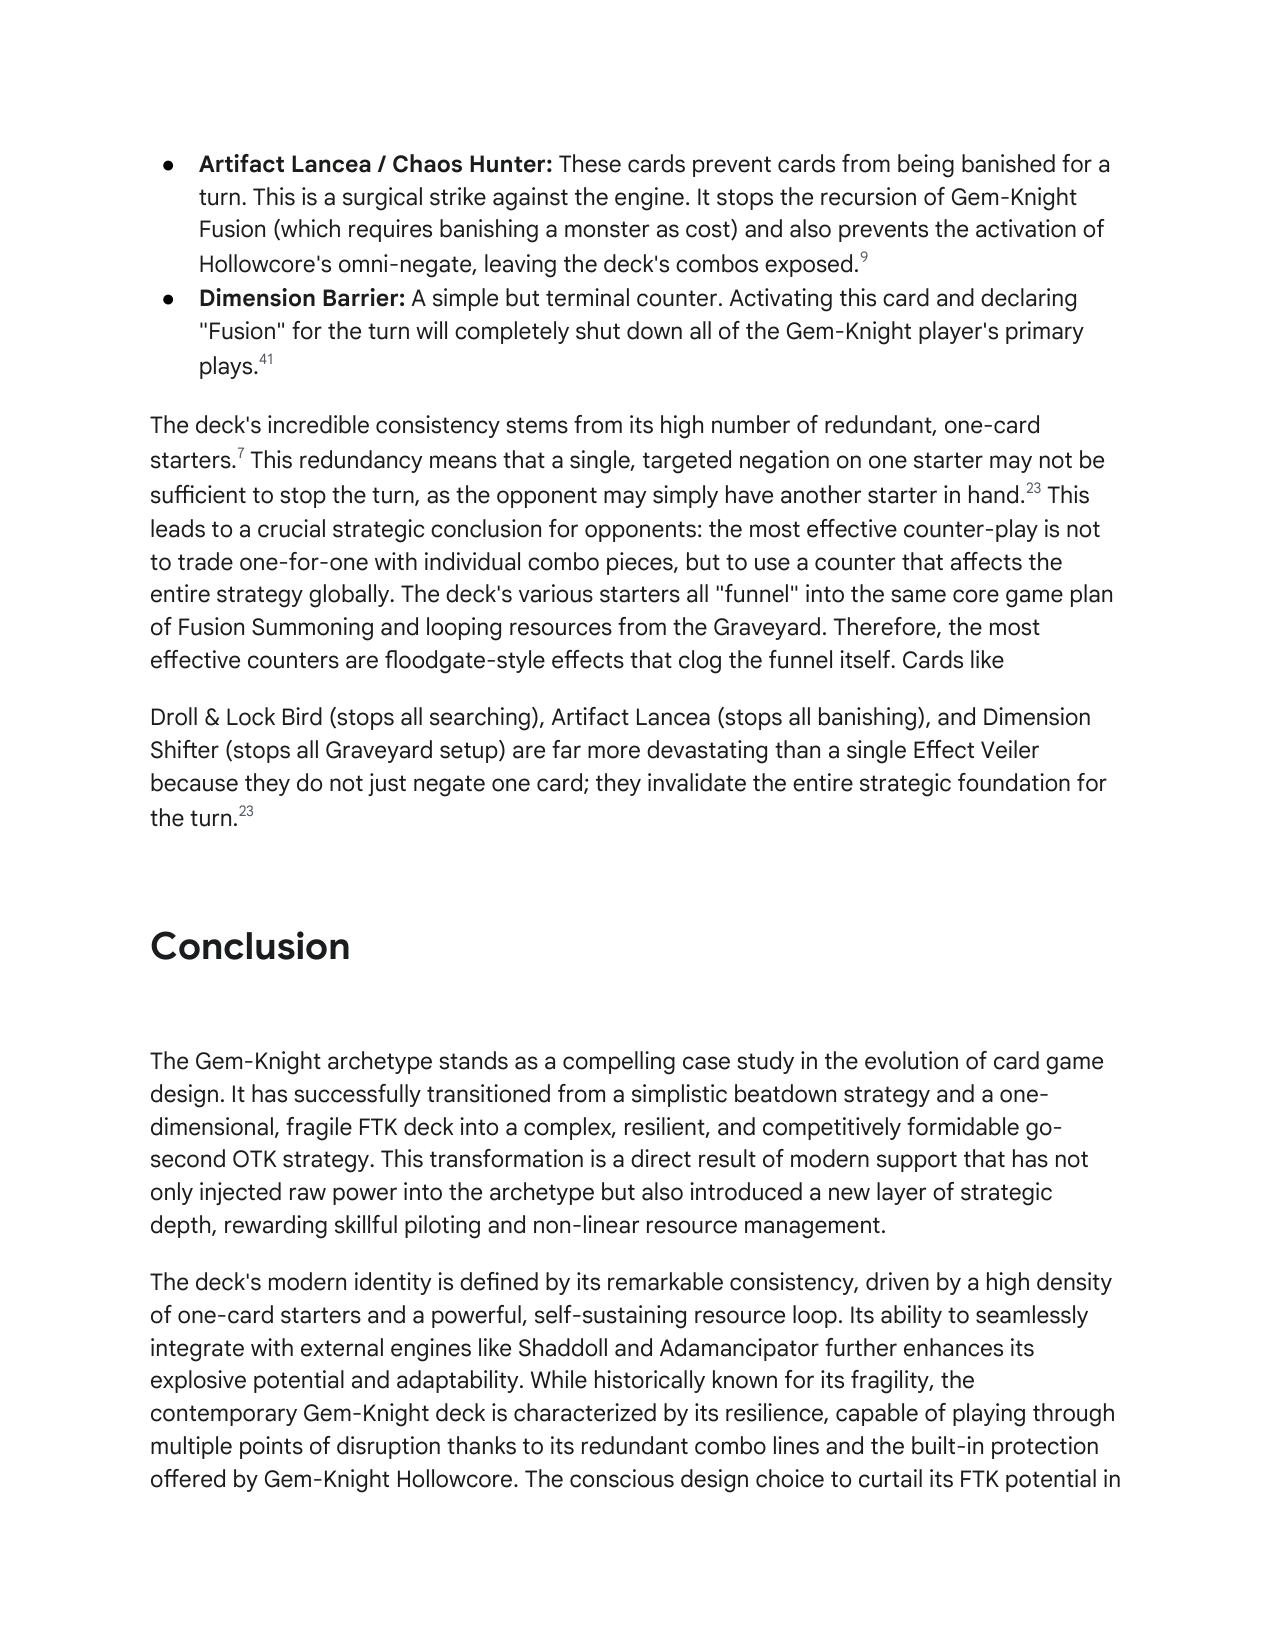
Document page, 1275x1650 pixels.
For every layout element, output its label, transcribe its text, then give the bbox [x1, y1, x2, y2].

list Dimension Barrier: A simple but terminal counter. Activating this card and declaring "Fusion" for the turn will completely shut down all of the Gem-Knight player's primary plays.41 [161, 284, 1125, 381]
text The Gem-Knight archetype stands as a compelling case study in the evolution of card game design. It has successfully transitioned from a simplistic beatdown strategy and a one-dimensional, fragile FTK deck into a complex, resilient, and competitively formidable go-second OTK strategy. This transformation is a direct result of modern support that has not only injected raw power into the archetype but also introduced a new layer of strategic depth, rewarding skillful piloting and non-linear resource management. [150, 1047, 1125, 1239]
list Artifact Lancea / Chaos Hunter: These cards prevent cards from being banished for a turn. This is a surgical strike against the engine. It stops the recursion of Gem-Knight Fusion (which requires banishing a monster as cost) and also prevents the activation of Hollowcore's omni-negate, leaving the deck's combos exposed.9 [161, 150, 1125, 280]
subtitle Conclusion [150, 923, 1125, 971]
text The deck's incredible consistency stems from its high number of redundant, one-card starters.7 This redundancy means that a single, targeted negation on one starter may not be sufficient to stop the turn, as the opponent may simply have another starter in hand.23 This leads to a crucial strategic conclusion for opponents: the most effective counter-play is not to trade one-for-one with individual combo pieces, but to use a counter that affects the entire strategy globally. The deck's various starters all "funnel" into the same core game plan of Fusion Summoning and looping resources from the Graveyard. Therefore, the most effective counters are floodgate-style effects that clog the funnel itself. Cards like [150, 411, 1125, 674]
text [150, 1268, 1125, 1493]
text Droll & Lock Bird (stops all searching), Artifact Lancea (stops all banishing), and Dimension Shifter (stops all Graveyard setup) are far more devastating than a single Effect Veiler because they do not just negate one card; they invalidate the entire strategic foundation for the turn.23 [150, 703, 1125, 833]
